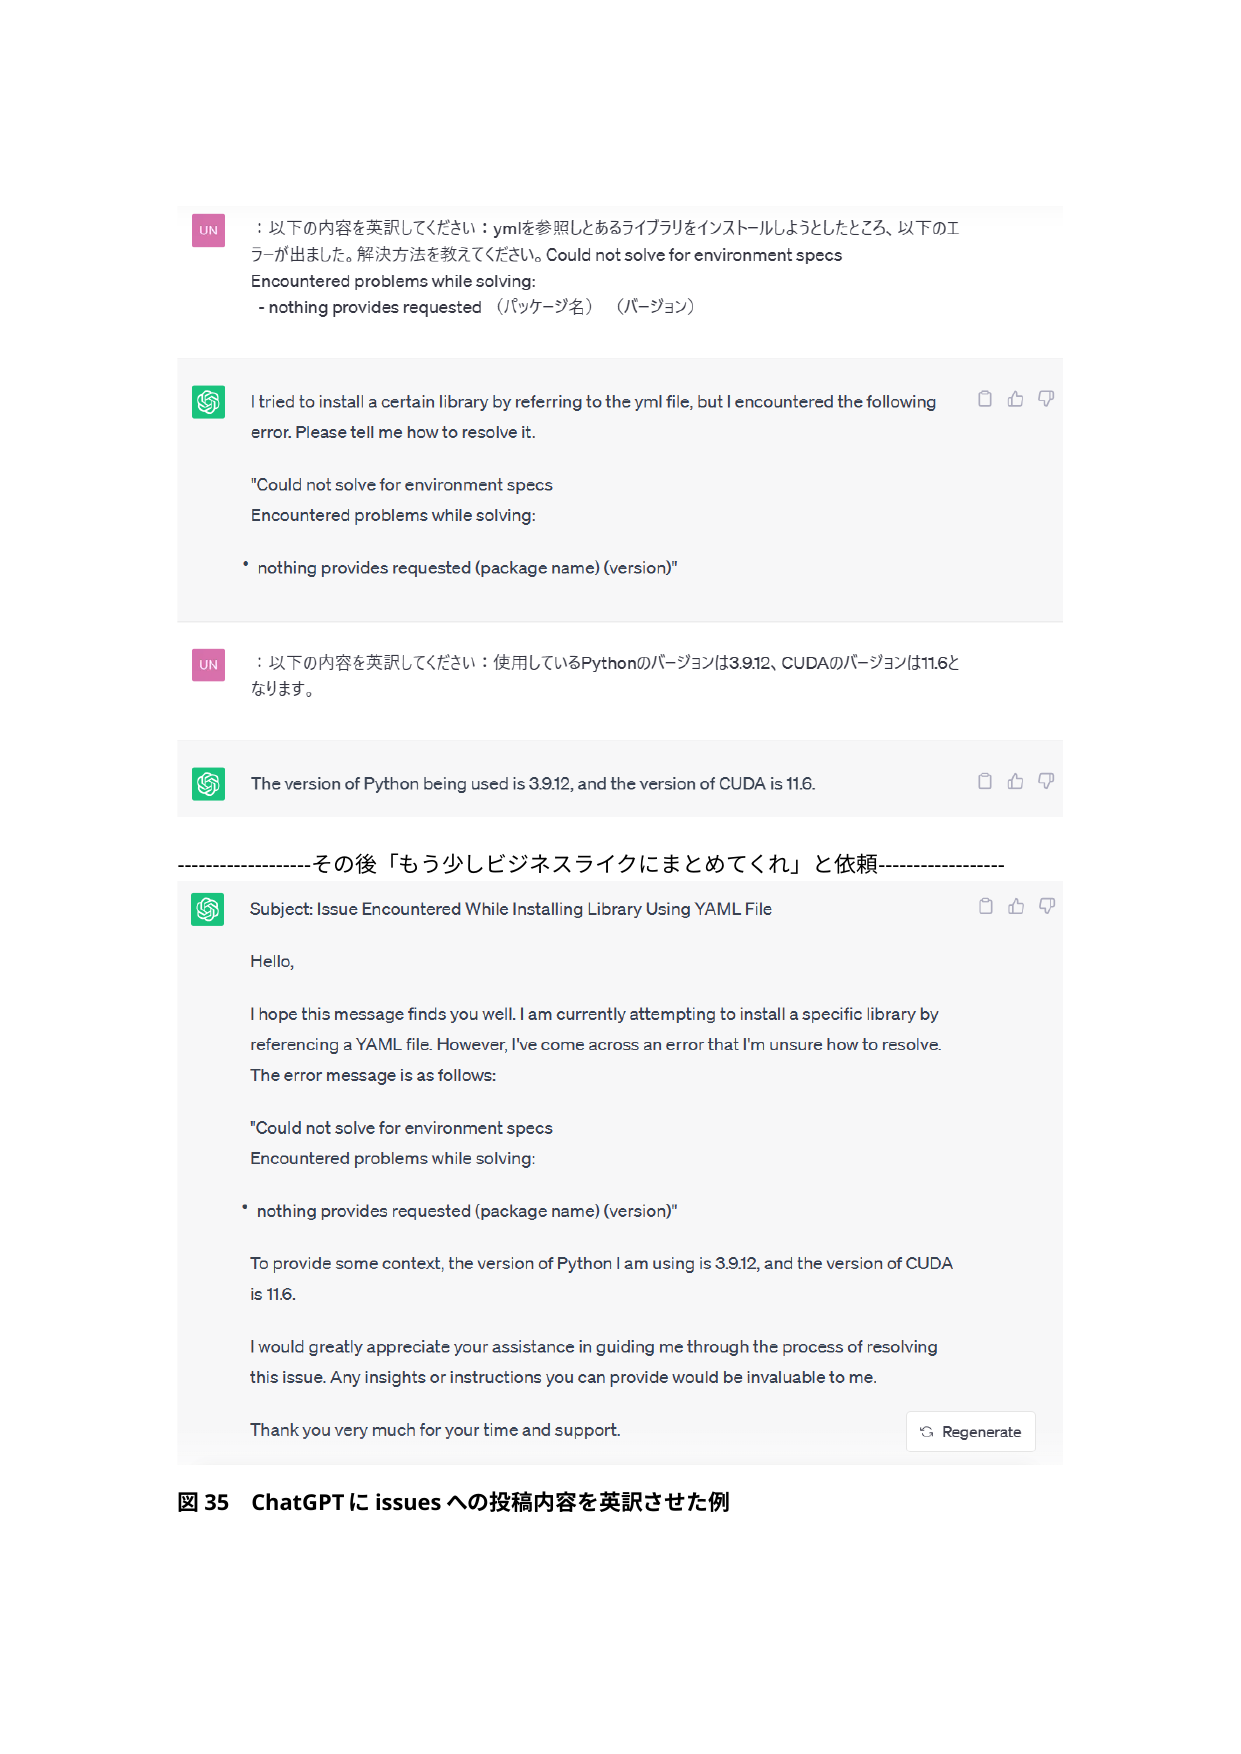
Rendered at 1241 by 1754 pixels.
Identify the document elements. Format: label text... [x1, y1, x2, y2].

picture [177, 206, 1063, 817]
text -------------------その後「もう少しビジネスライクにまとめてくれ」と依頼------------------ [177, 844, 1063, 881]
text 図 35 ChatGPTにissuesへの投稿内容を英訳させた例 [177, 1482, 1063, 1519]
picture [177, 881, 1063, 1465]
